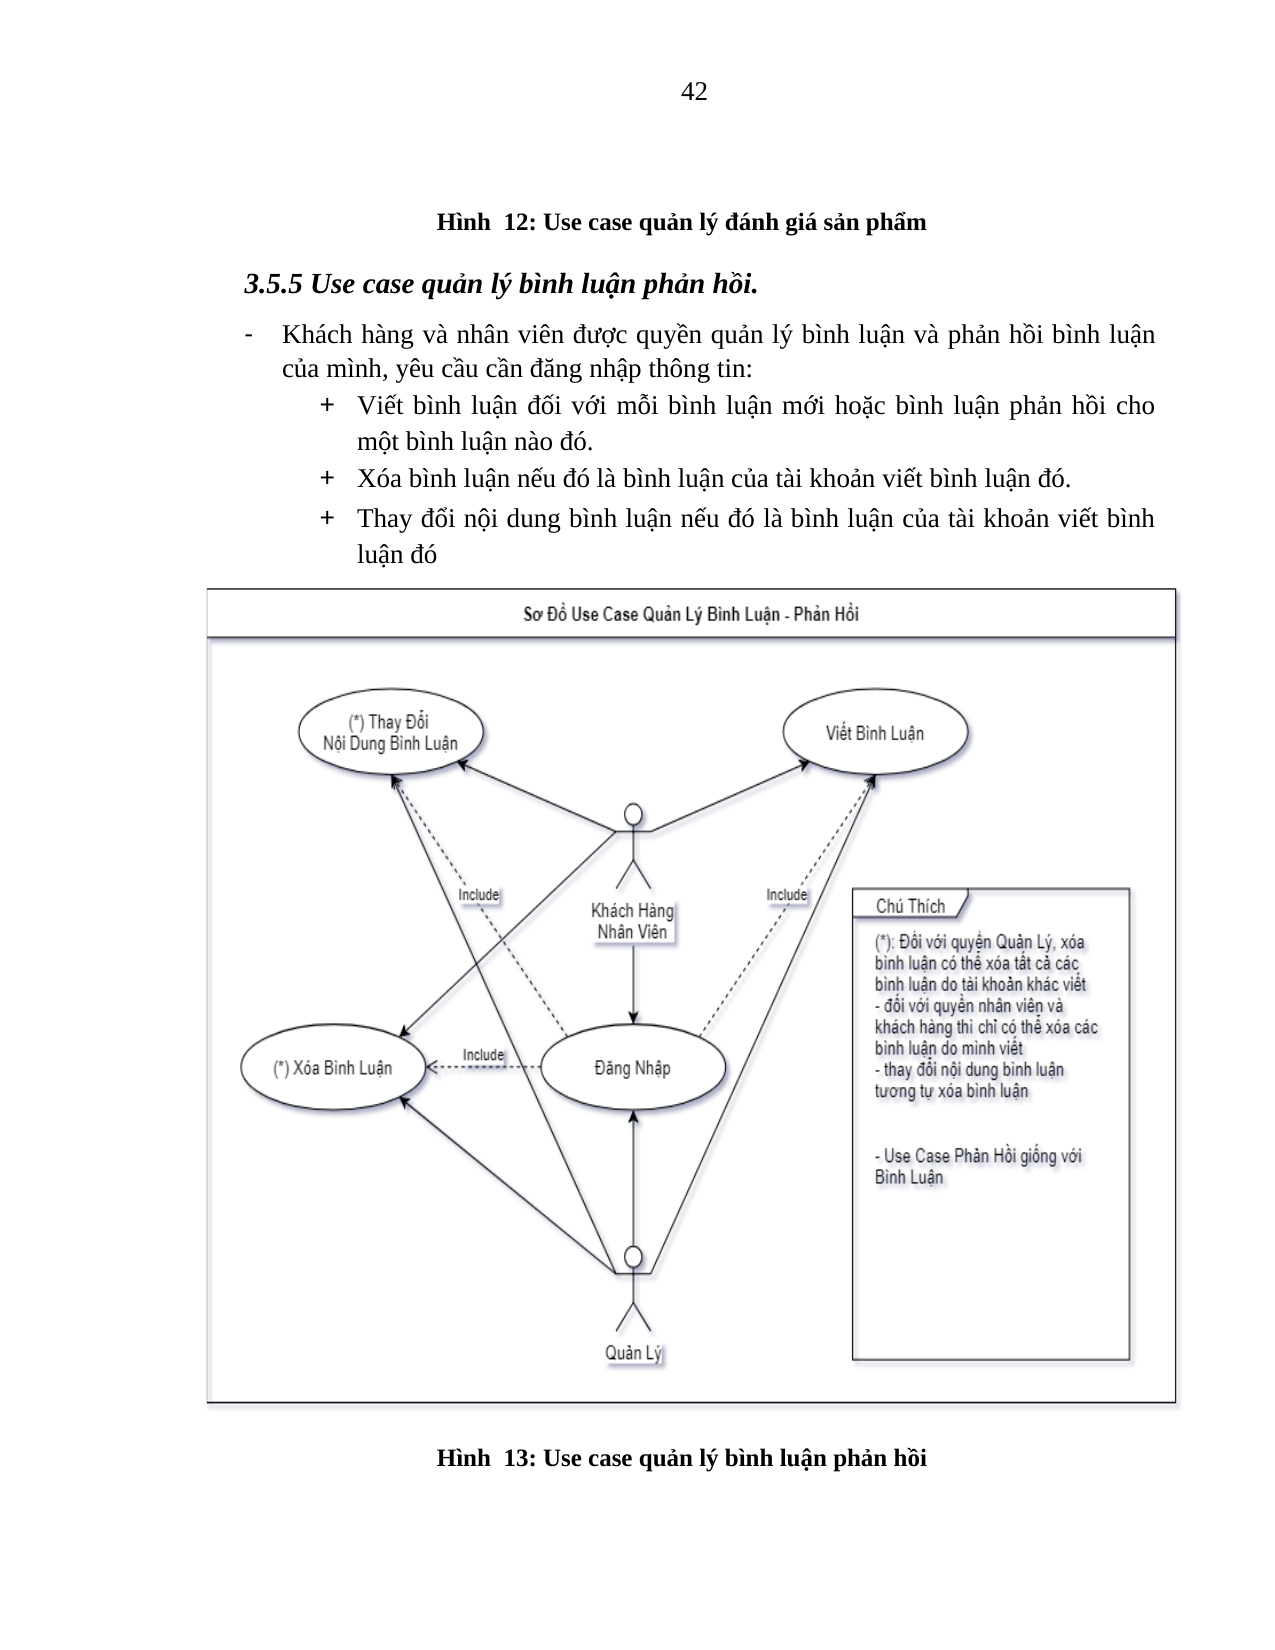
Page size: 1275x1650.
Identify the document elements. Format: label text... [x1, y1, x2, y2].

list Xóa bình luận nếu đó là bình luận của tài khoản viết bình luận đó. [319, 459, 1157, 496]
list Khách hàng và nhân viên được quyền quản lý bình luận và phản hồi bình luận của mình, yêu cầu cần đăng nhập thông tin: [244, 317, 1157, 383]
text Hình 12: Use case quản lý đánh giá sản phẩm [207, 207, 1157, 236]
picture [206, 587, 1182, 1412]
subtitle 3.5.5 Use case quản lý bình luận phản hồi. [207, 267, 1157, 300]
text Hình 13: Use case quản lý bình luận phản hồi [207, 1443, 1157, 1472]
list Viết bình luận đối với mỗi bình luận mới hoặc bình luận phản hồi cho một bình luận nào đó. [319, 386, 1157, 456]
list Thay đổi nội dung bình luận nếu đó là bình luận của tài khoản viết bình luận đó [319, 498, 1157, 569]
